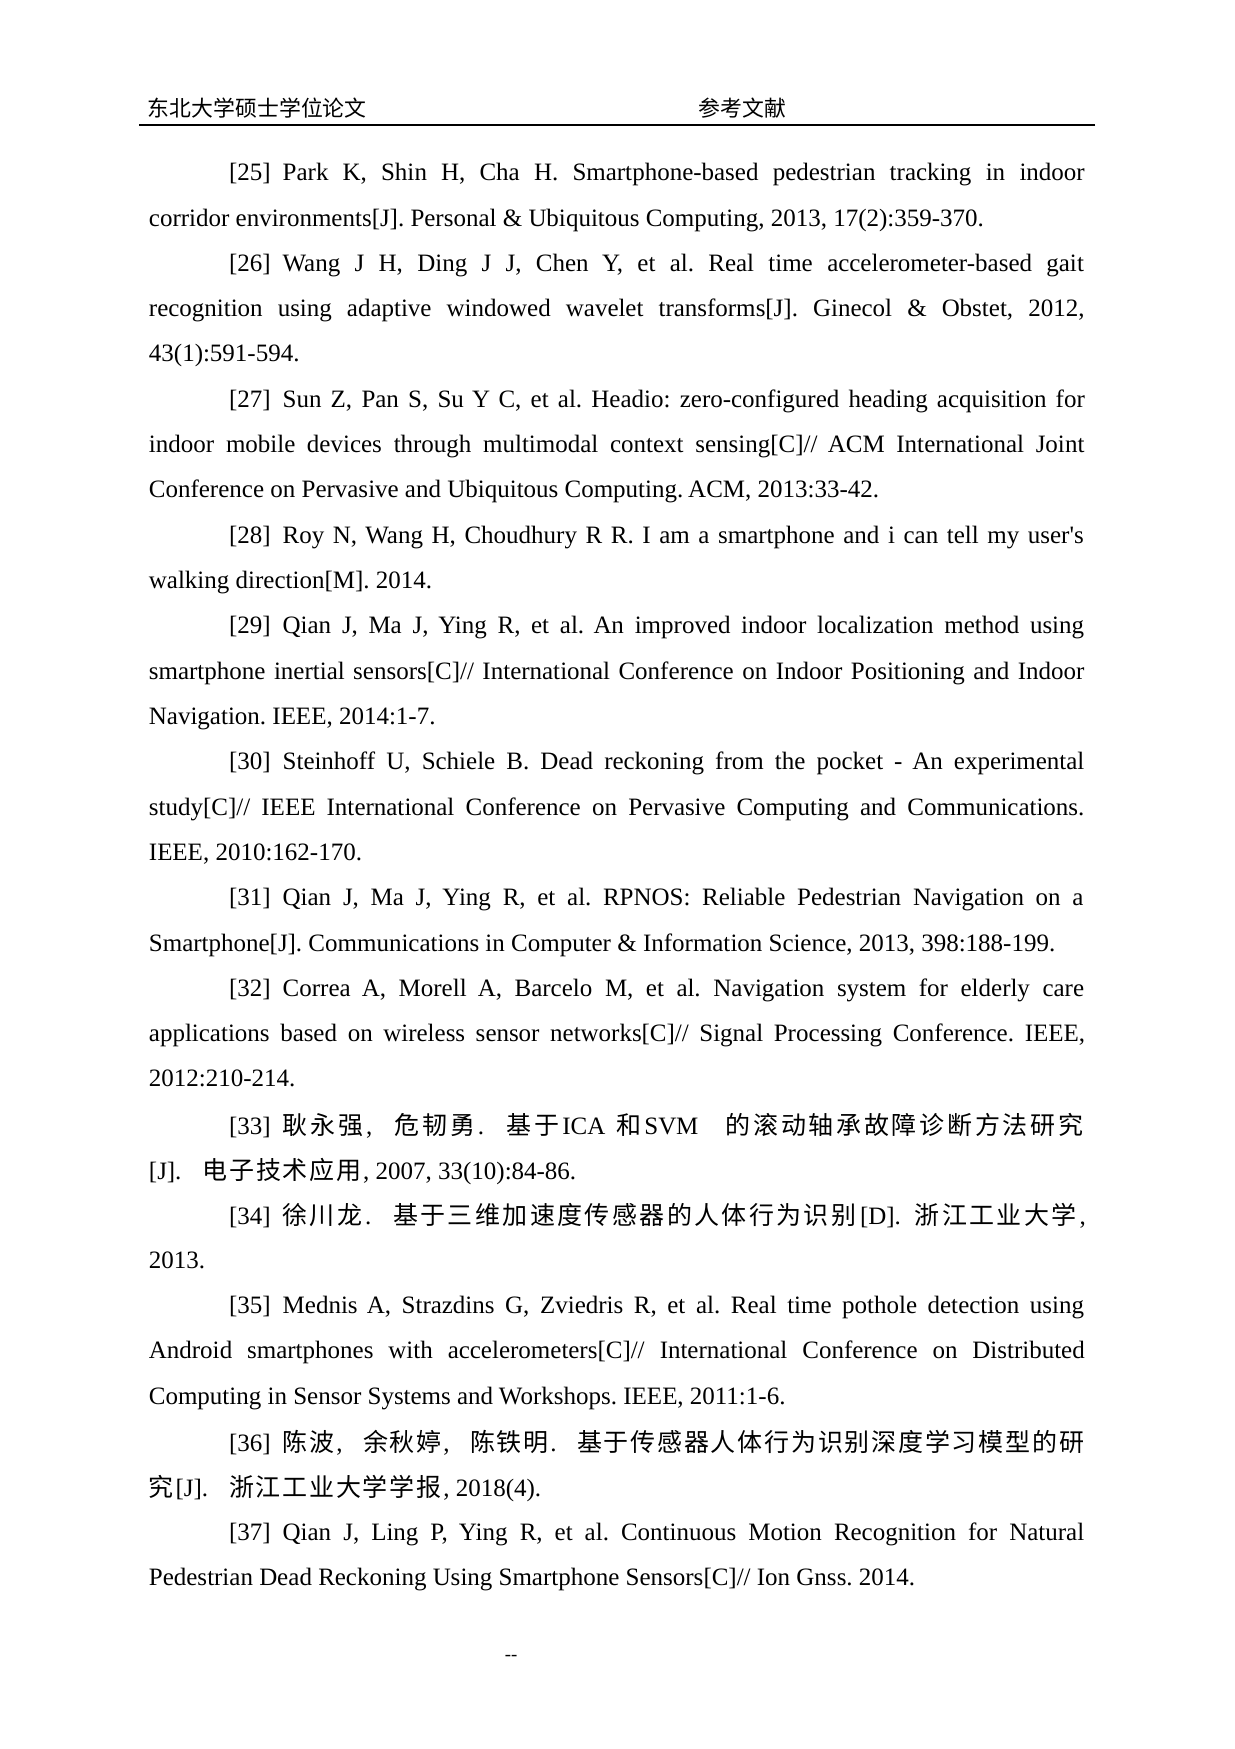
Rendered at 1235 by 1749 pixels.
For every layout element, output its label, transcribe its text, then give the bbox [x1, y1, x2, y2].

list Park K, Shin H, Cha H. Smartphone-based pedestrian tracking in indoor corridor environments[J]. Personal & Ubiquitous Computing, 2013, 17(2):359-370. [149, 149, 1086, 240]
list Qian J, Ma J, Ying R, et al. RPNOS: Reliable Pedestrian Navigation on a Smartphone[J]. Communications in Computer & Information Science, 2013, 398:188-199. [149, 874, 1086, 965]
list 陈波, 余秋婷, 陈铁明. 基于传感器人体行为识别深度学习模型的研究[J]. 浙江工业大学学报, 2018(4). [149, 1418, 1086, 1508]
list Qian J, Ling P, Ying R, et al. Continuous Motion Recognition for Natural Pedestrian Dead Reckoning Using Smartphone Sensors[C]// Ion Gnss. 2014. [149, 1508, 1086, 1599]
list Sun Z, Pan S, Su Y C, et al. Headio: zero-configured heading acquisition for indoor mobile devices through multimodal context sensing[C]// ACM International Joint Conference on Pervasive and Ubiquitous Computing. ACM, 2013:33-42. [149, 376, 1086, 512]
list Roy N, Wang H, Choudhury R R. I am a smartphone and i can tell my user's walking direction[M]. 2014. [149, 512, 1086, 602]
list Correa A, Morell A, Barcelo M, et al. Navigation system for elderly care applications based on wireless sensor networks[C]// Signal Processing Conference. IEEE, 2012:210-214. [149, 965, 1086, 1101]
list Mednis A, Strazdins G, Zviedris R, et al. Real time pothole detection using Android smartphones with accelerometers[C]// International Conference on Distributed Computing in Sensor Systems and Workshops. IEEE, 2011:1-6. [149, 1282, 1086, 1418]
list Wang J H, Ding J J, Chen Y, et al. Real time accelerometer-based gait recognition using adaptive windowed wavelet transforms[J]. Ginecol & Obstet, 2012, 43(1):591-594. [149, 240, 1086, 376]
list 耿永强, 危韧勇. 基于ICA和SVM的滚动轴承故障诊断方法研究[J]. 电子技术应用, 2007, 33(10):84-86. [149, 1101, 1086, 1191]
list Steinhoff U, Schiele B. Dead reckoning from the pocket - An experimental study[C]// IEEE International Conference on Pervasive Computing and Communications. IEEE, 2010:162-170. [149, 738, 1086, 874]
list 徐川龙. 基于三维加速度传感器的人体行为识别[D]. 浙江工业大学, 2013. [149, 1191, 1086, 1282]
list Qian J, Ma J, Ying R, et al. An improved indoor localization method using smartphone inertial sensors[C]// International Conference on Indoor Positioning and Indoor Navigation. IEEE, 2014:1-7. [149, 602, 1086, 738]
